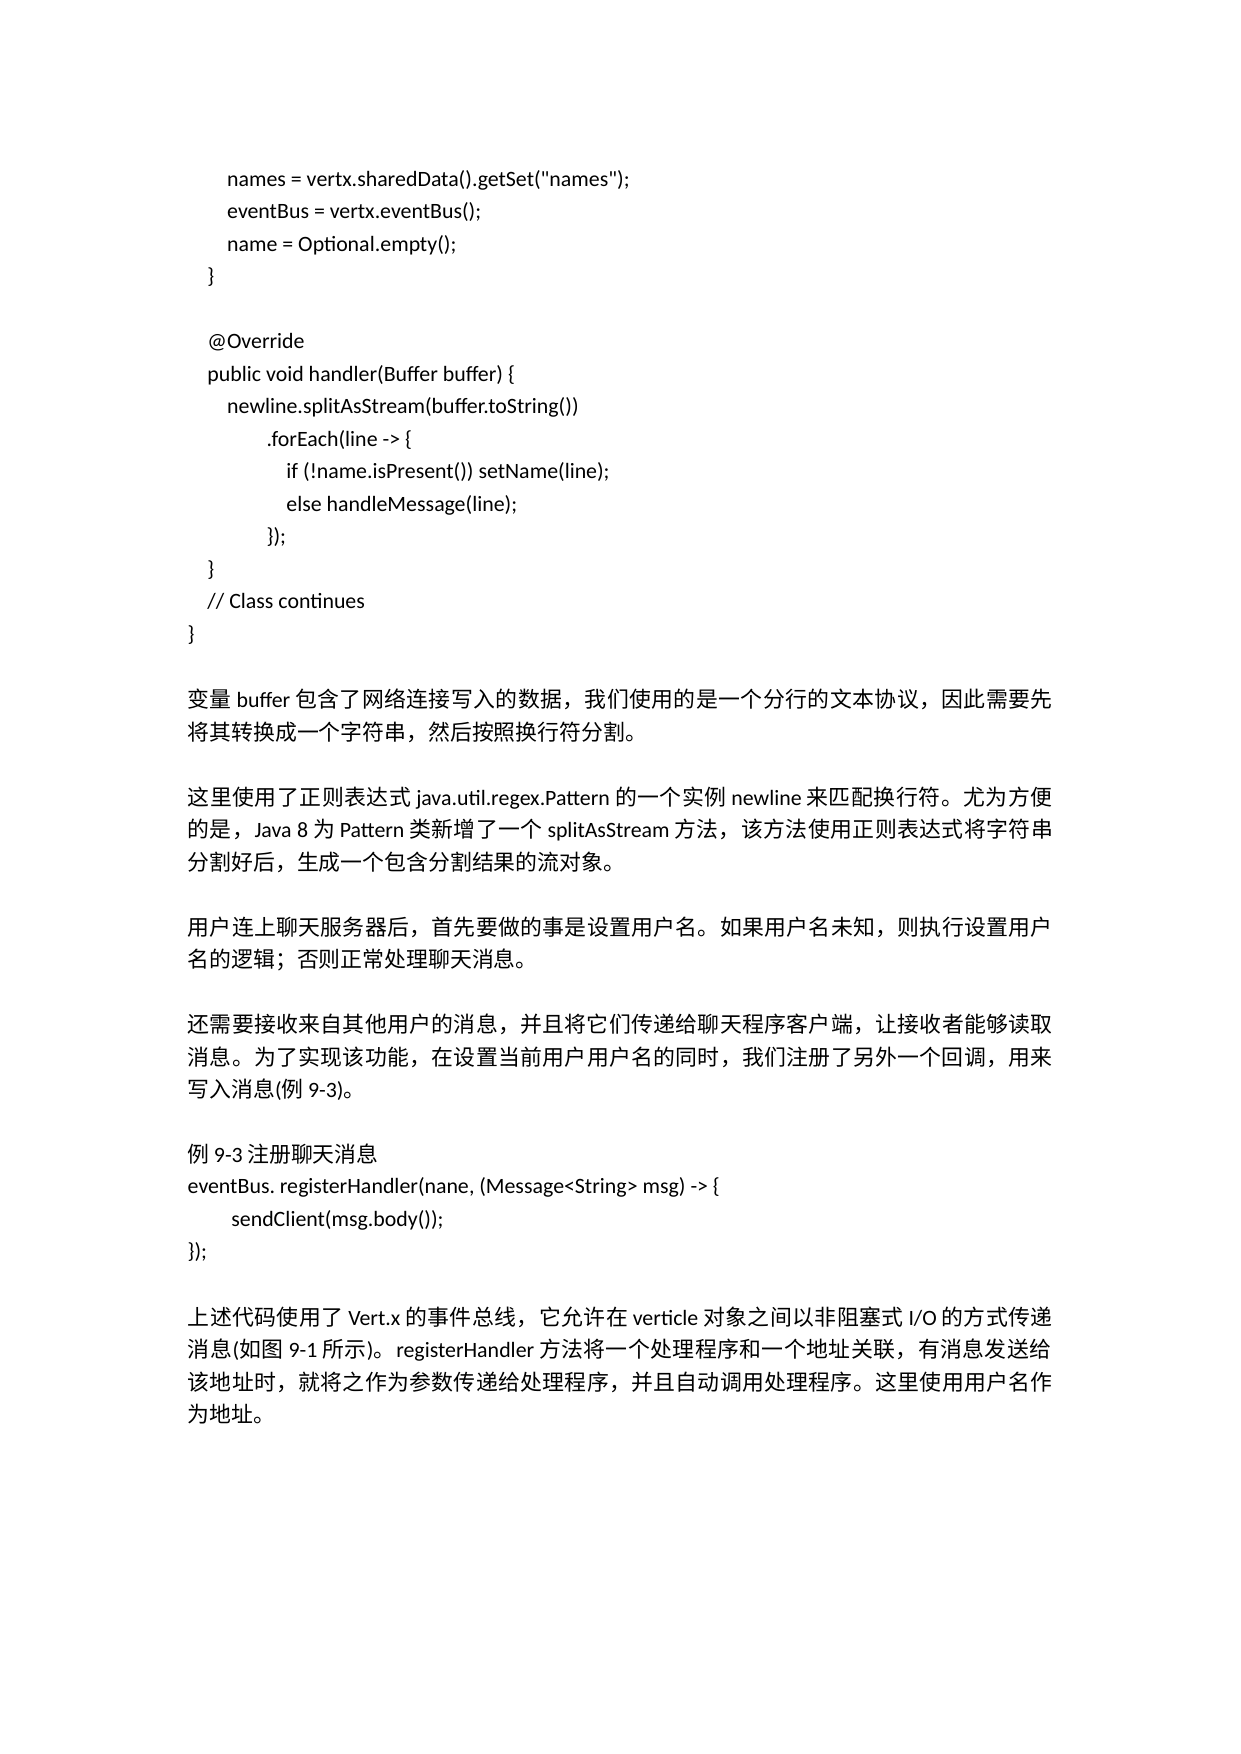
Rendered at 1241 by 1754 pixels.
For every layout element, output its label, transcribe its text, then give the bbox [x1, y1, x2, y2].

text 这里使用了正则表达式java.util.regex.Pattern的一个实例newline来匹配换行符。尤为方便的是，Java 8为Pattern类新增了一个splitAsStream方法，该方法使用正则表达式将字符串分割好后，生成一个包含分割结果的流对象。 [187, 779, 1053, 877]
text } [187, 259, 1053, 292]
text else handleMessage(line); [187, 487, 1053, 519]
text eventBus. registerHandler(nane, (Message<String> msg) -> { [187, 1169, 1053, 1202]
text 用户连上聊天服务器后，首先要做的事是设置用户名。如果用户名未知，则执行设置用户名的逻辑；否则正常处理聊天消息。 [187, 909, 1053, 974]
text } [187, 552, 1053, 584]
text } [187, 617, 1053, 649]
text 上述代码使用了Vert.x的事件总线，它允许在verticle对象之间以非阻塞式I/O的方式传递消息(如图9-1所示)。registerHandler方法将一个处理程序和一个地址关联，有消息发送给该地址时，就将之作为参数传递给处理程序，并且自动调用处理程序。这里使用用户名作为地址。 [187, 1299, 1053, 1429]
text @Override [187, 324, 1053, 357]
text }); [187, 519, 1053, 552]
text .forEach(line -> { [187, 422, 1053, 454]
text // Class continues [187, 584, 1053, 617]
text eventBus = vertx.eventBus(); [187, 194, 1053, 227]
text }); [187, 1234, 1053, 1267]
text sendClient(msg.body()); [187, 1202, 1053, 1234]
text 例9-3注册聊天消息 [187, 1137, 1053, 1169]
text names = vertx.sharedData().getSet("names"); [187, 162, 1053, 194]
text name = Optional.empty(); [187, 227, 1053, 259]
text 还需要接收来自其他用户的消息，并且将它们传递给聊天程序客户端，让接收者能够读取消息。为了实现该功能，在设置当前用户用户名的同时，我们注册了另外一个回调，用来写入消息(例9-3)。 [187, 1007, 1053, 1104]
text newline.splitAsStream(buffer.toString()) [187, 389, 1053, 422]
text public void handler(Buffer buffer) { [187, 357, 1053, 389]
text 变量buffer包含了网络连接写入的数据，我们使用的是一个分行的文本协议，因此需要先将其转换成一个字符串，然后按照换行符分割。 [187, 682, 1053, 747]
text if (!name.isPresent()) setName(line); [187, 454, 1053, 487]
